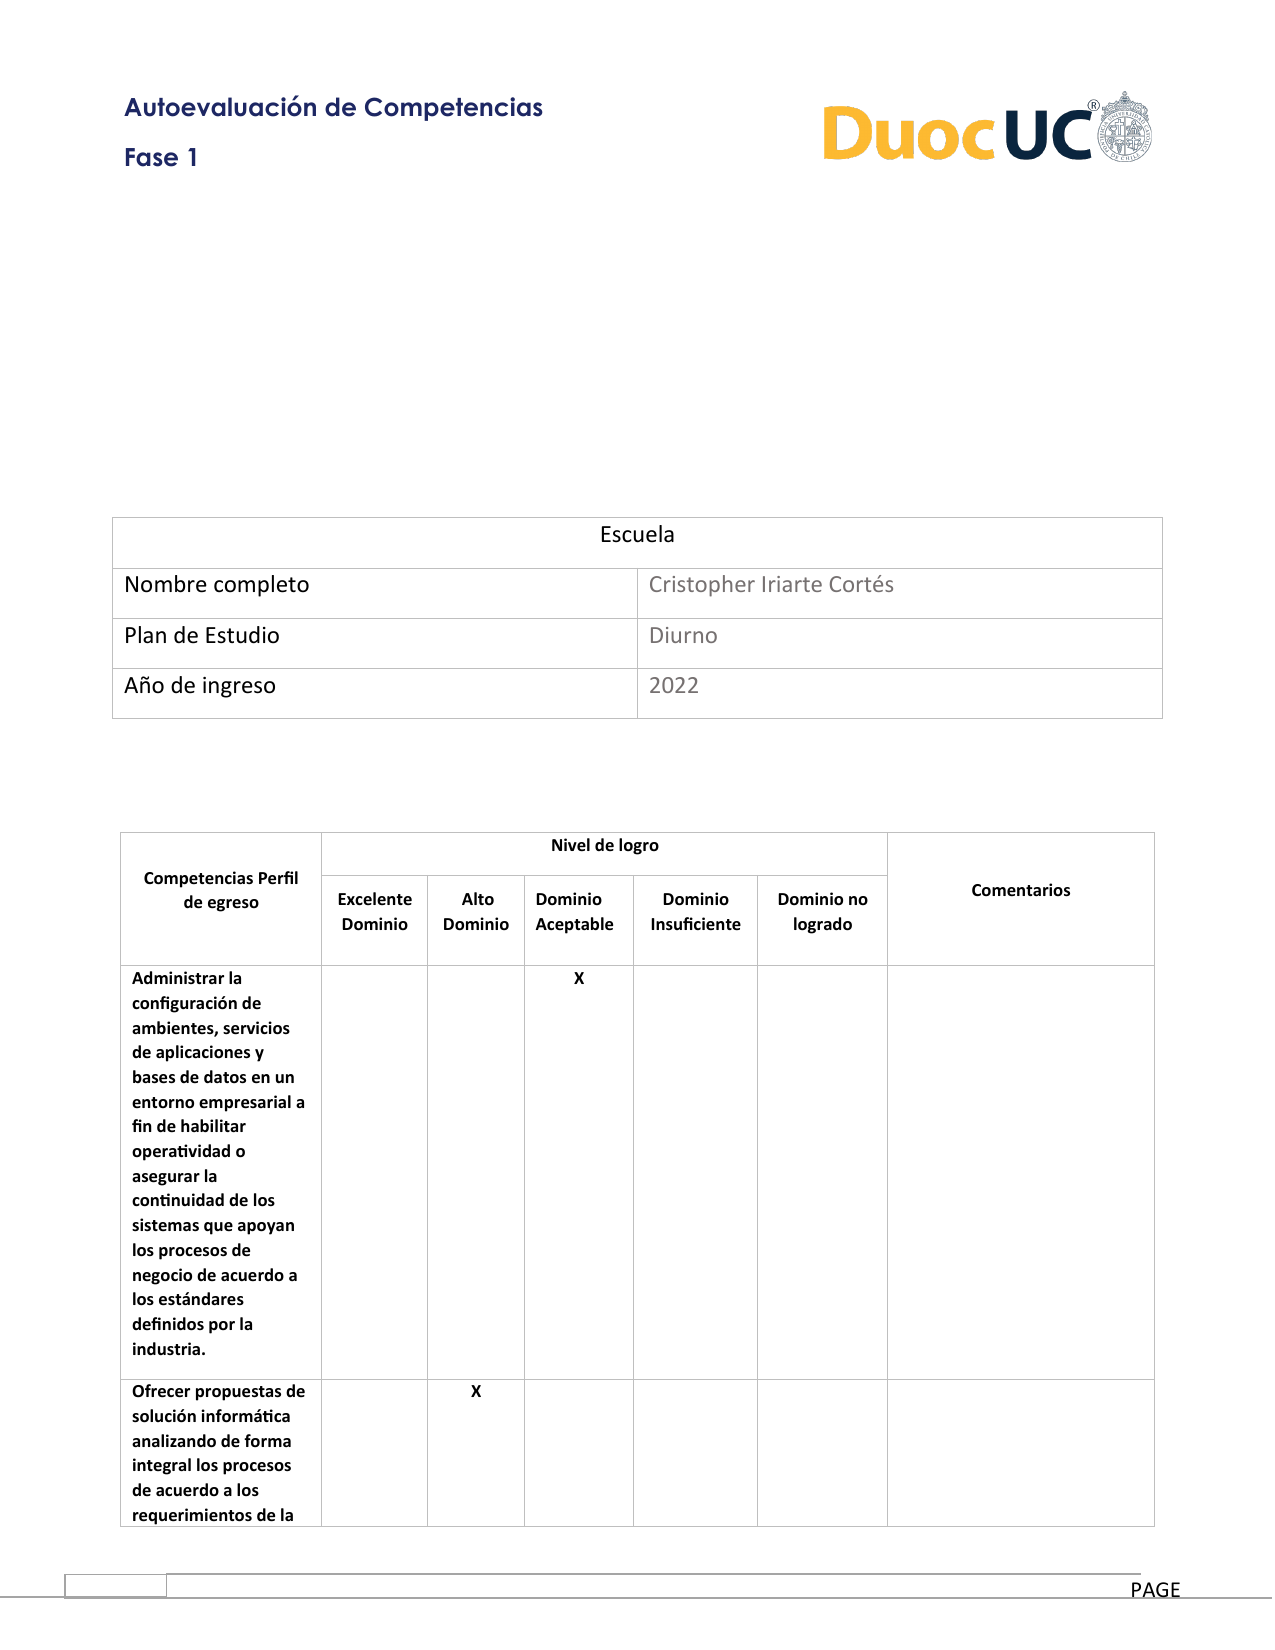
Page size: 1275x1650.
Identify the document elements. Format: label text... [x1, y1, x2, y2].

table_cell Dominio Aceptable [525, 876, 633, 965]
table_cell Año de ingreso [113, 669, 637, 718]
table_cell [322, 1380, 427, 1526]
table_cell Dominio Insuficiente [634, 876, 757, 965]
table_cell Ofrecer propuestas de solución informática analizando de forma integral los procesos de acuerdo a los requerimientos de la organización. [121, 1380, 321, 1526]
table_header Comentarios [888, 833, 1154, 965]
table_cell [634, 1380, 757, 1526]
table_cell Alto Dominio [428, 876, 524, 965]
table_cell [634, 966, 757, 1378]
table_cell Nombre completo [113, 569, 637, 618]
table_cell Plan de Estudio [113, 619, 637, 668]
table_cell [758, 966, 887, 1378]
table_cell [758, 1380, 887, 1526]
table_cell X [428, 1380, 524, 1526]
table_cell Administrar la configuración de ambientes, servicios de aplicaciones y bases de datos en un entorno empresarial a fin de habilitar operatividad o asegurar la continuidad de los sistemas que apoyan los procesos de negocio de acuerdo a los estándares definidos por la industria. [121, 966, 321, 1378]
table_cell [525, 1380, 633, 1526]
table_cell [888, 966, 1154, 1378]
table_cell Cristopher Iriarte Cortés [638, 569, 1162, 618]
table_cell Diurno [638, 619, 1162, 668]
table_cell 2022 [638, 669, 1162, 718]
table_header Escuela [113, 518, 1162, 567]
table_cell [888, 1380, 1154, 1526]
picture [824, 91, 1152, 162]
table_cell X [525, 966, 633, 1378]
table_header Nivel de logro [322, 833, 887, 875]
table_header Competencias Perfil de egreso [121, 833, 321, 965]
table_cell [428, 966, 524, 1378]
table_cell Dominio no logrado [758, 876, 887, 965]
table_cell [322, 966, 427, 1378]
table_cell Excelente Dominio [322, 876, 427, 965]
